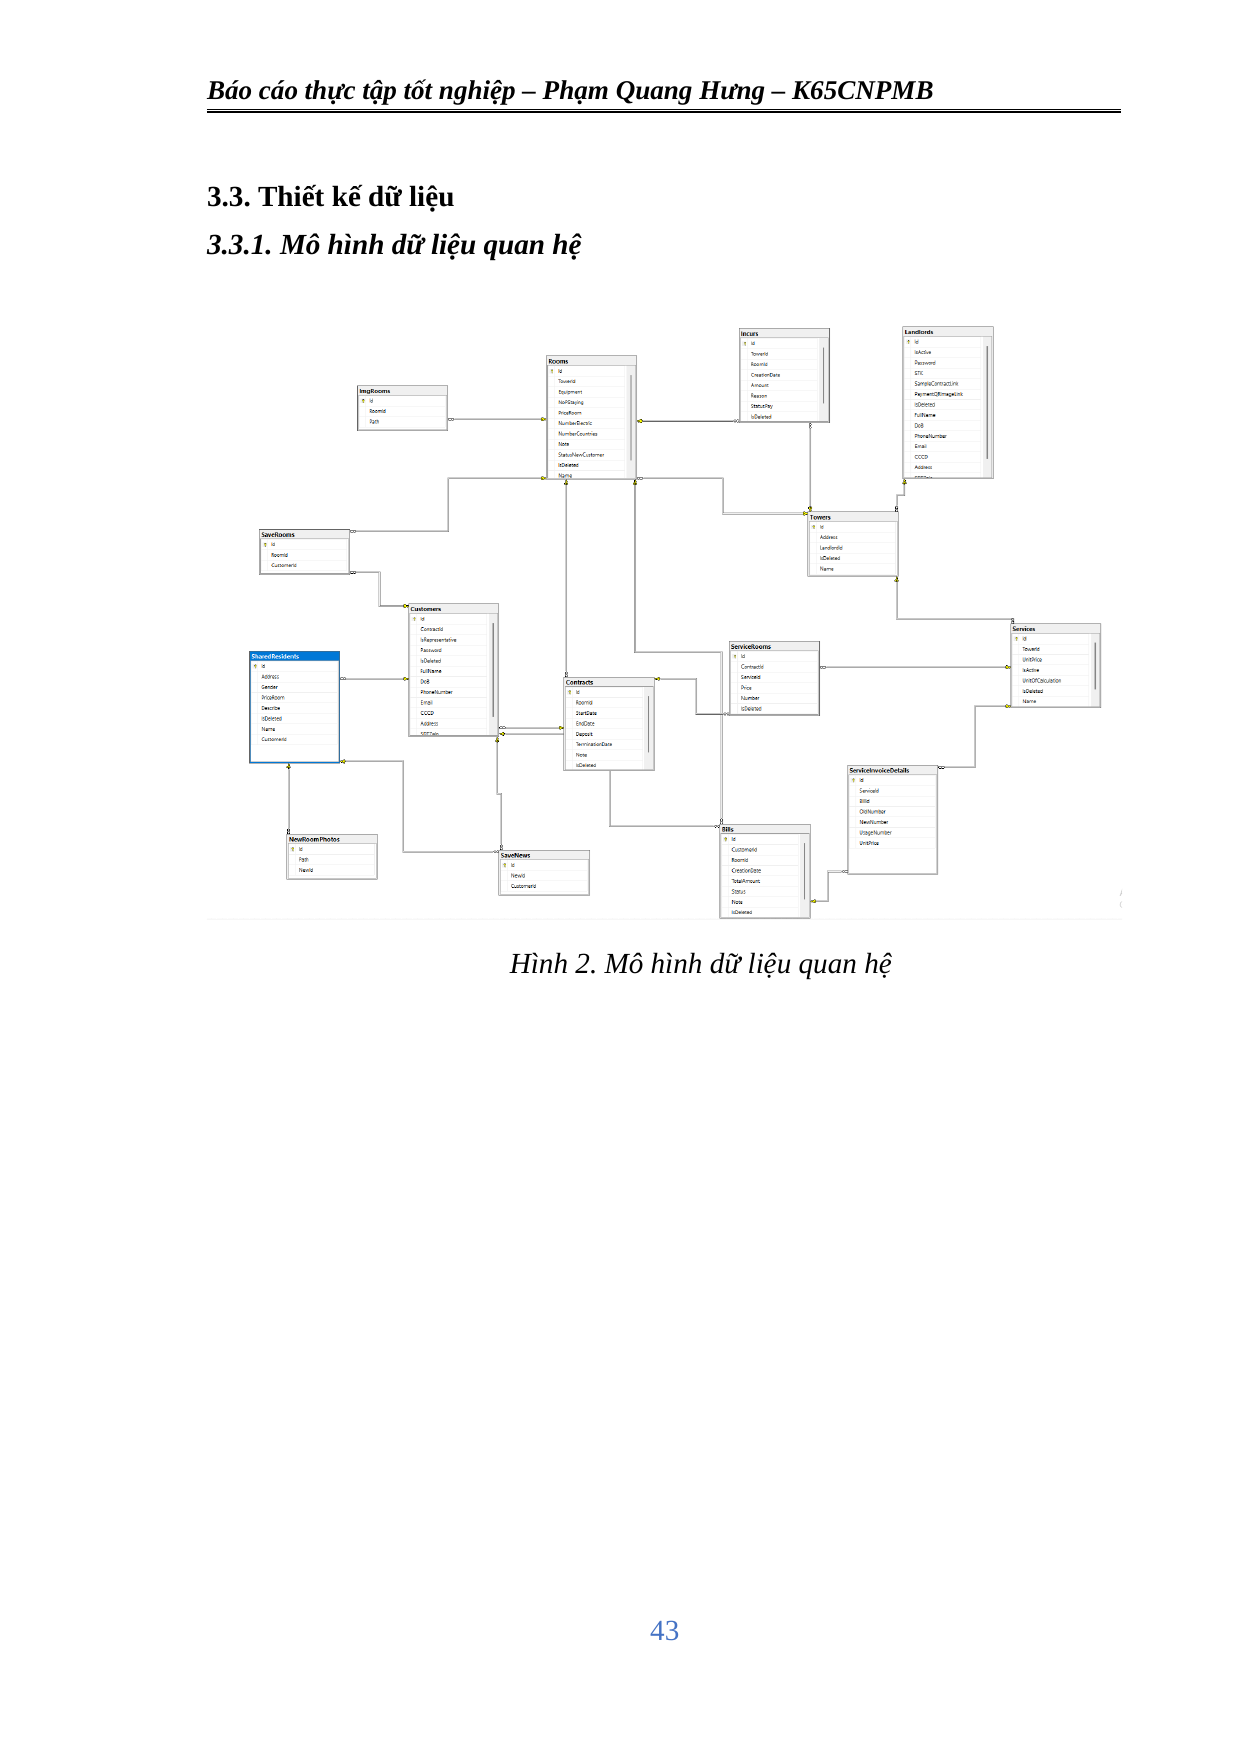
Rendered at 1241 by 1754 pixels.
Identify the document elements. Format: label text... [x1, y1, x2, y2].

subtitle Hình 2. Mô hình dữ liệu quan hệ [282, 946, 1122, 979]
subtitle 3.3. Thiết kế dữ liệu [207, 179, 1122, 213]
picture [206, 275, 1123, 920]
subtitle 3.3.1. Mô hình dữ liệu quan hệ [207, 227, 1122, 261]
